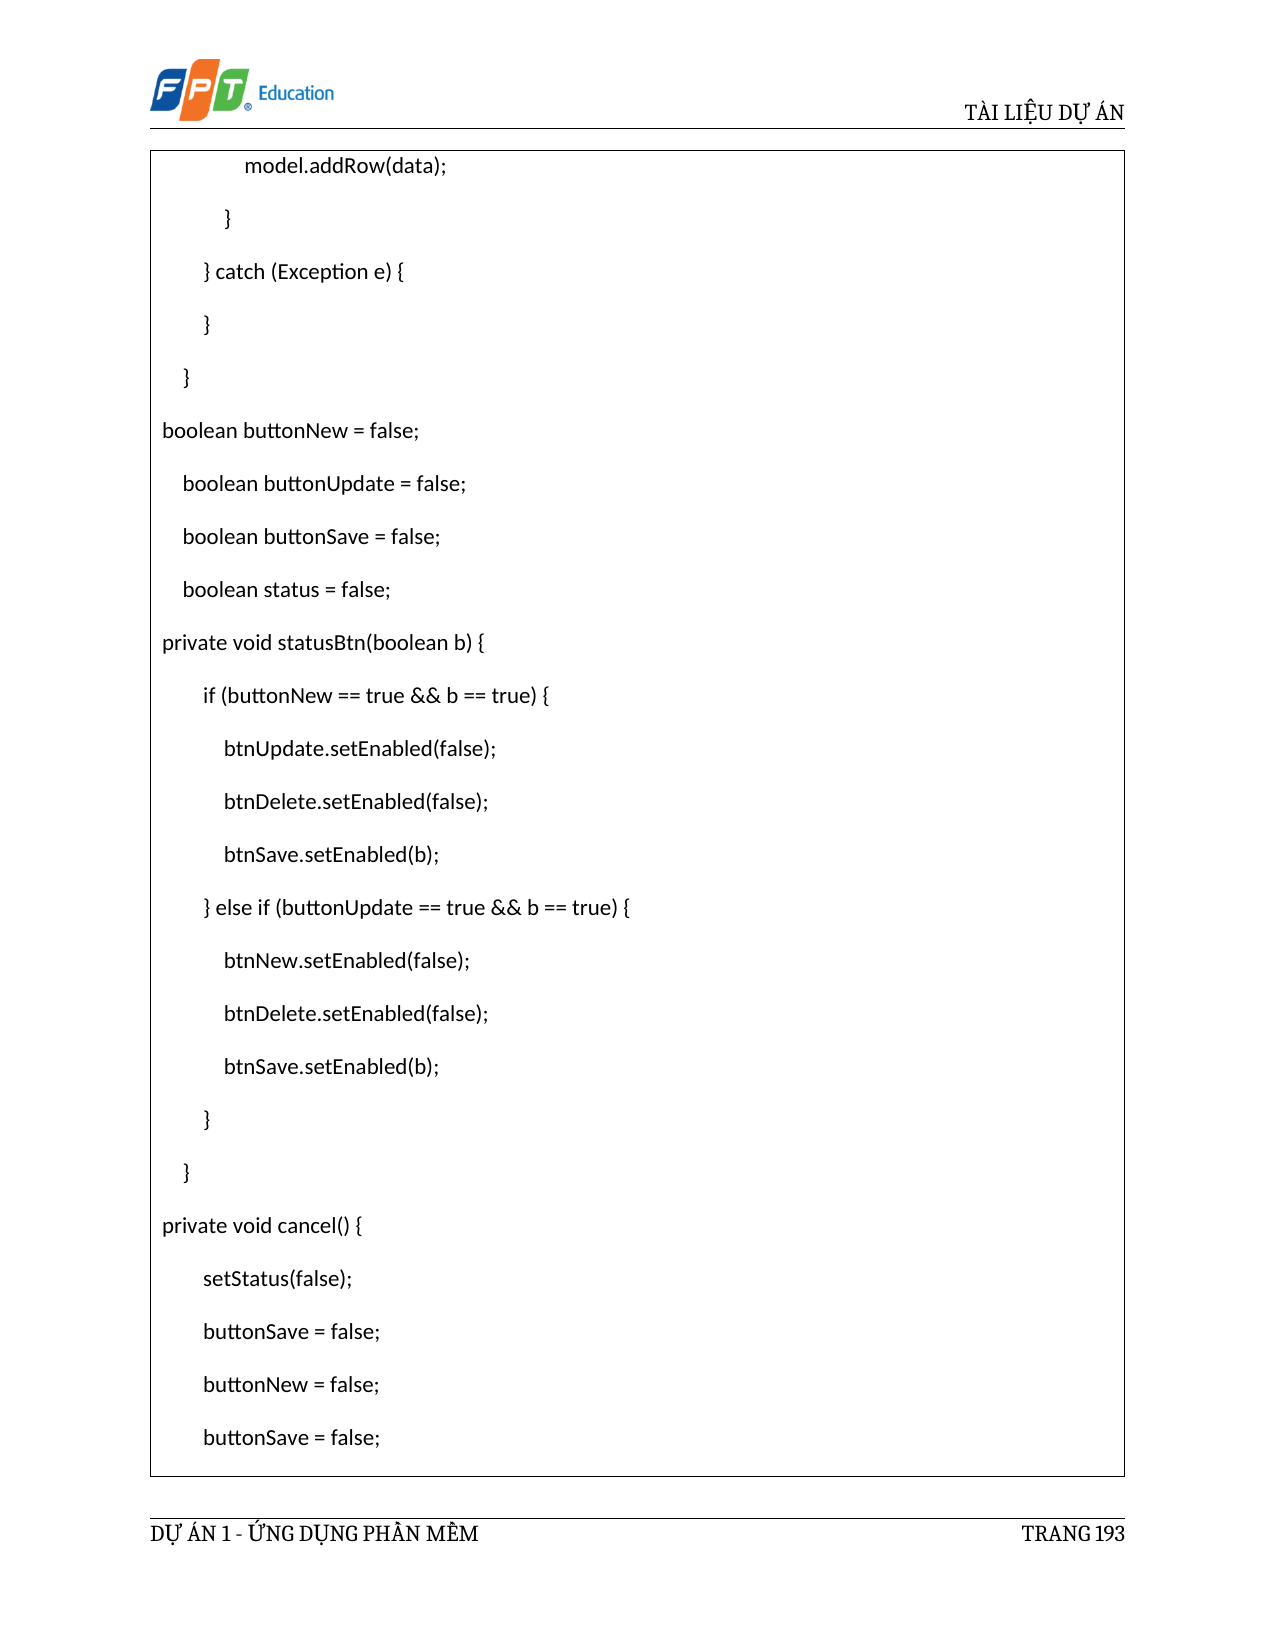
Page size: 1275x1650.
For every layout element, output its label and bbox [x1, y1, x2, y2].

picture [150, 59, 336, 121]
table_header [151, 151, 1124, 1476]
